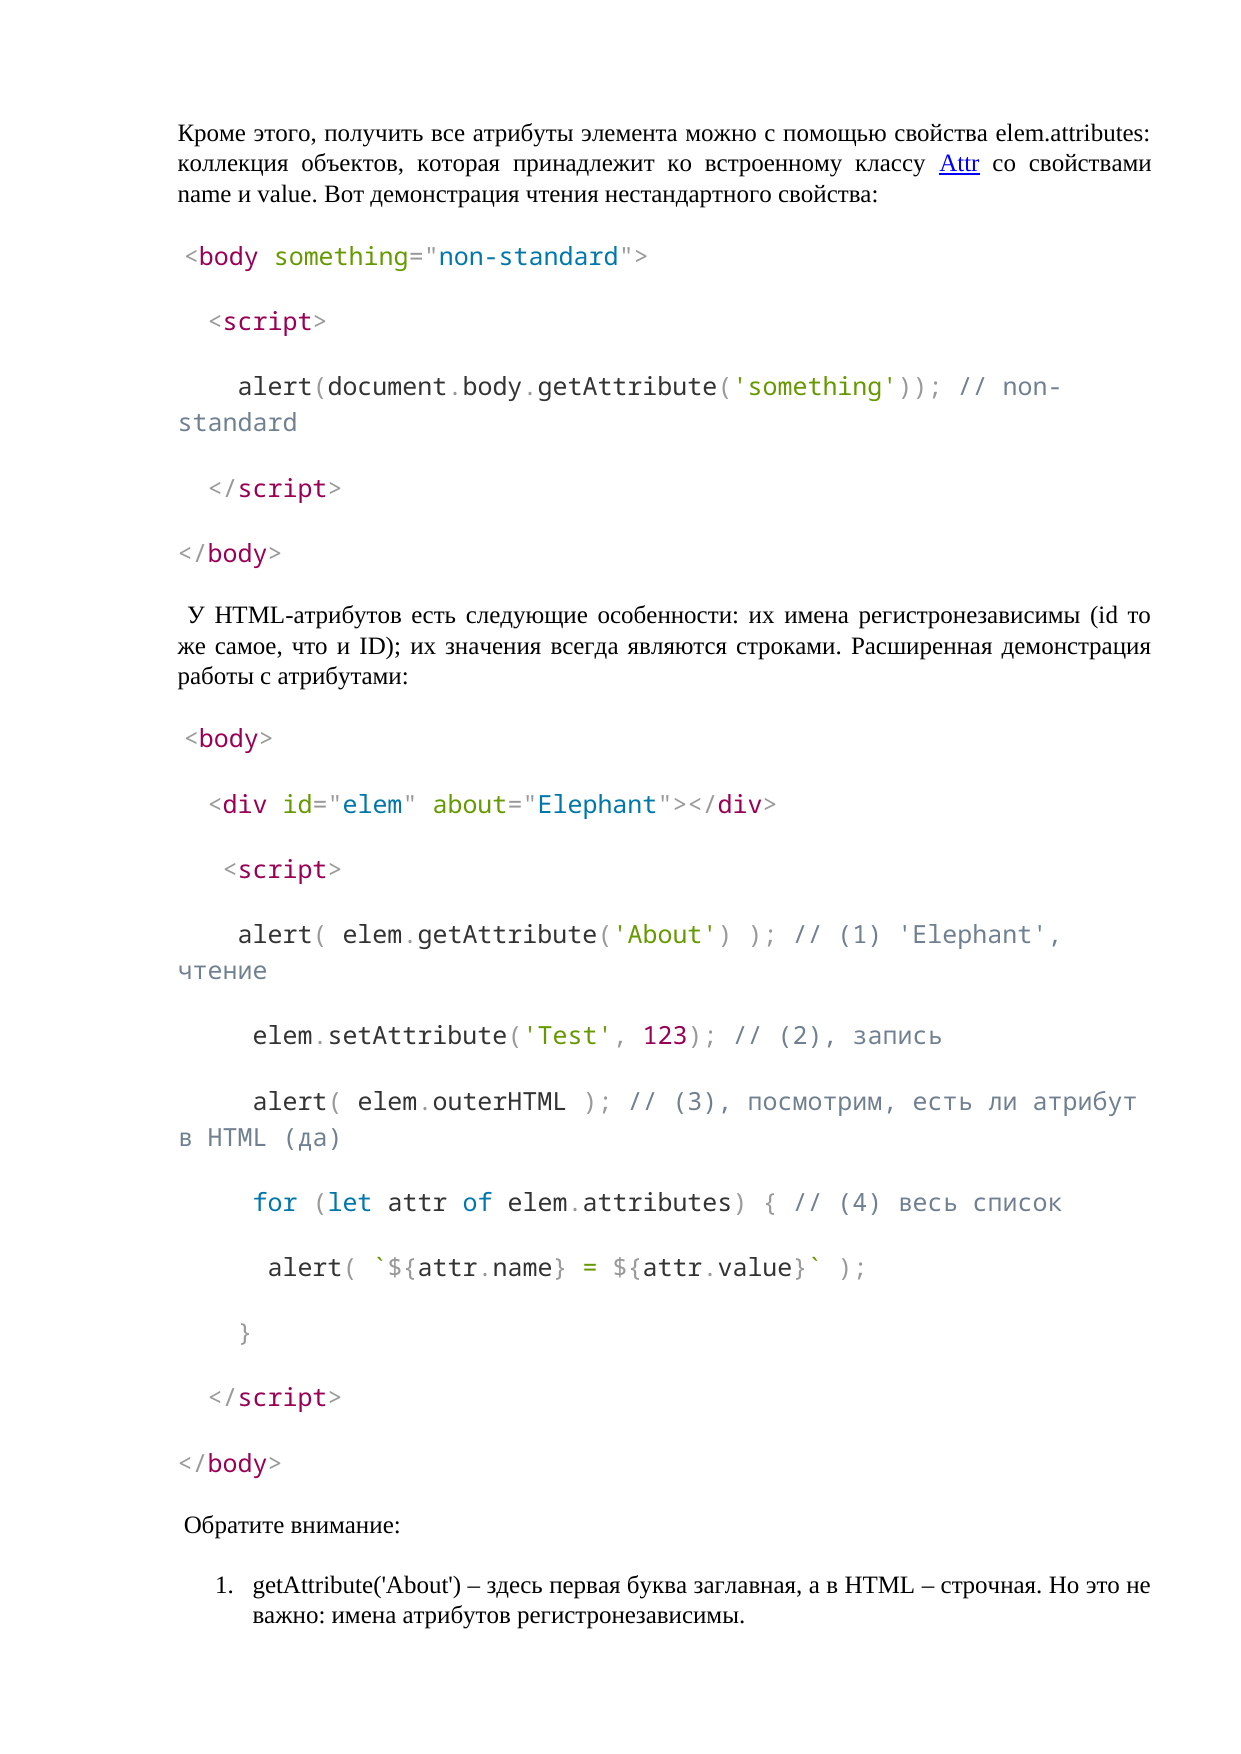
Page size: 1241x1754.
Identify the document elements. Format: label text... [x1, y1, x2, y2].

text elem.setAttribute('Test', 123); // (2), запись [177, 1018, 1152, 1052]
text for (let attr of elem.attributes) { // (4) весь список [177, 1184, 1152, 1218]
text Обратите внимание: [177, 1510, 1152, 1539]
text Кроме этого, получить все атрибуты элемента можно с помощью свойства elem.attributes: коллекция объектов, которая принадлежит ко встроенному классу Attr со свойствами name и value. Вот демонстрация чтения нестандартного свойства: [177, 118, 1152, 208]
text </script> [177, 1380, 1152, 1414]
text </body> [177, 1445, 1152, 1479]
text alert( `${attr.name} = ${attr.value}` ); [177, 1249, 1152, 1284]
text } [177, 1315, 1152, 1349]
text У HTML-атрибутов есть следующие особенности: их имена регистронезависимы (id то же самое, что и ID); их значения всегда являются строками. Расширенная демонстрация работы с атрибутами: [177, 601, 1152, 690]
text <script> [177, 304, 1152, 338]
text <body> [177, 721, 1152, 755]
text <body something="non-standard"> [177, 238, 1152, 273]
text alert( elem.outerHTML ); // (3), посмотрим, есть ли атрибут в HTML (да) [177, 1083, 1152, 1153]
list getAttribute('About') – здесь первая буква заглавная, а в HTML – строчная. Но это не важно: имена атрибутов регистронезависимы. [215, 1570, 1152, 1629]
text </script> [177, 470, 1152, 504]
text <script> [177, 851, 1152, 886]
text </body> [177, 535, 1152, 569]
text <div id="elem" about="Elephant"></div> [177, 786, 1152, 820]
text alert(document.body.getAttribute('something')); // non-standard [177, 369, 1152, 439]
text alert( elem.getAttribute('About') ); // (1) 'Elephant', чтение [177, 917, 1152, 987]
